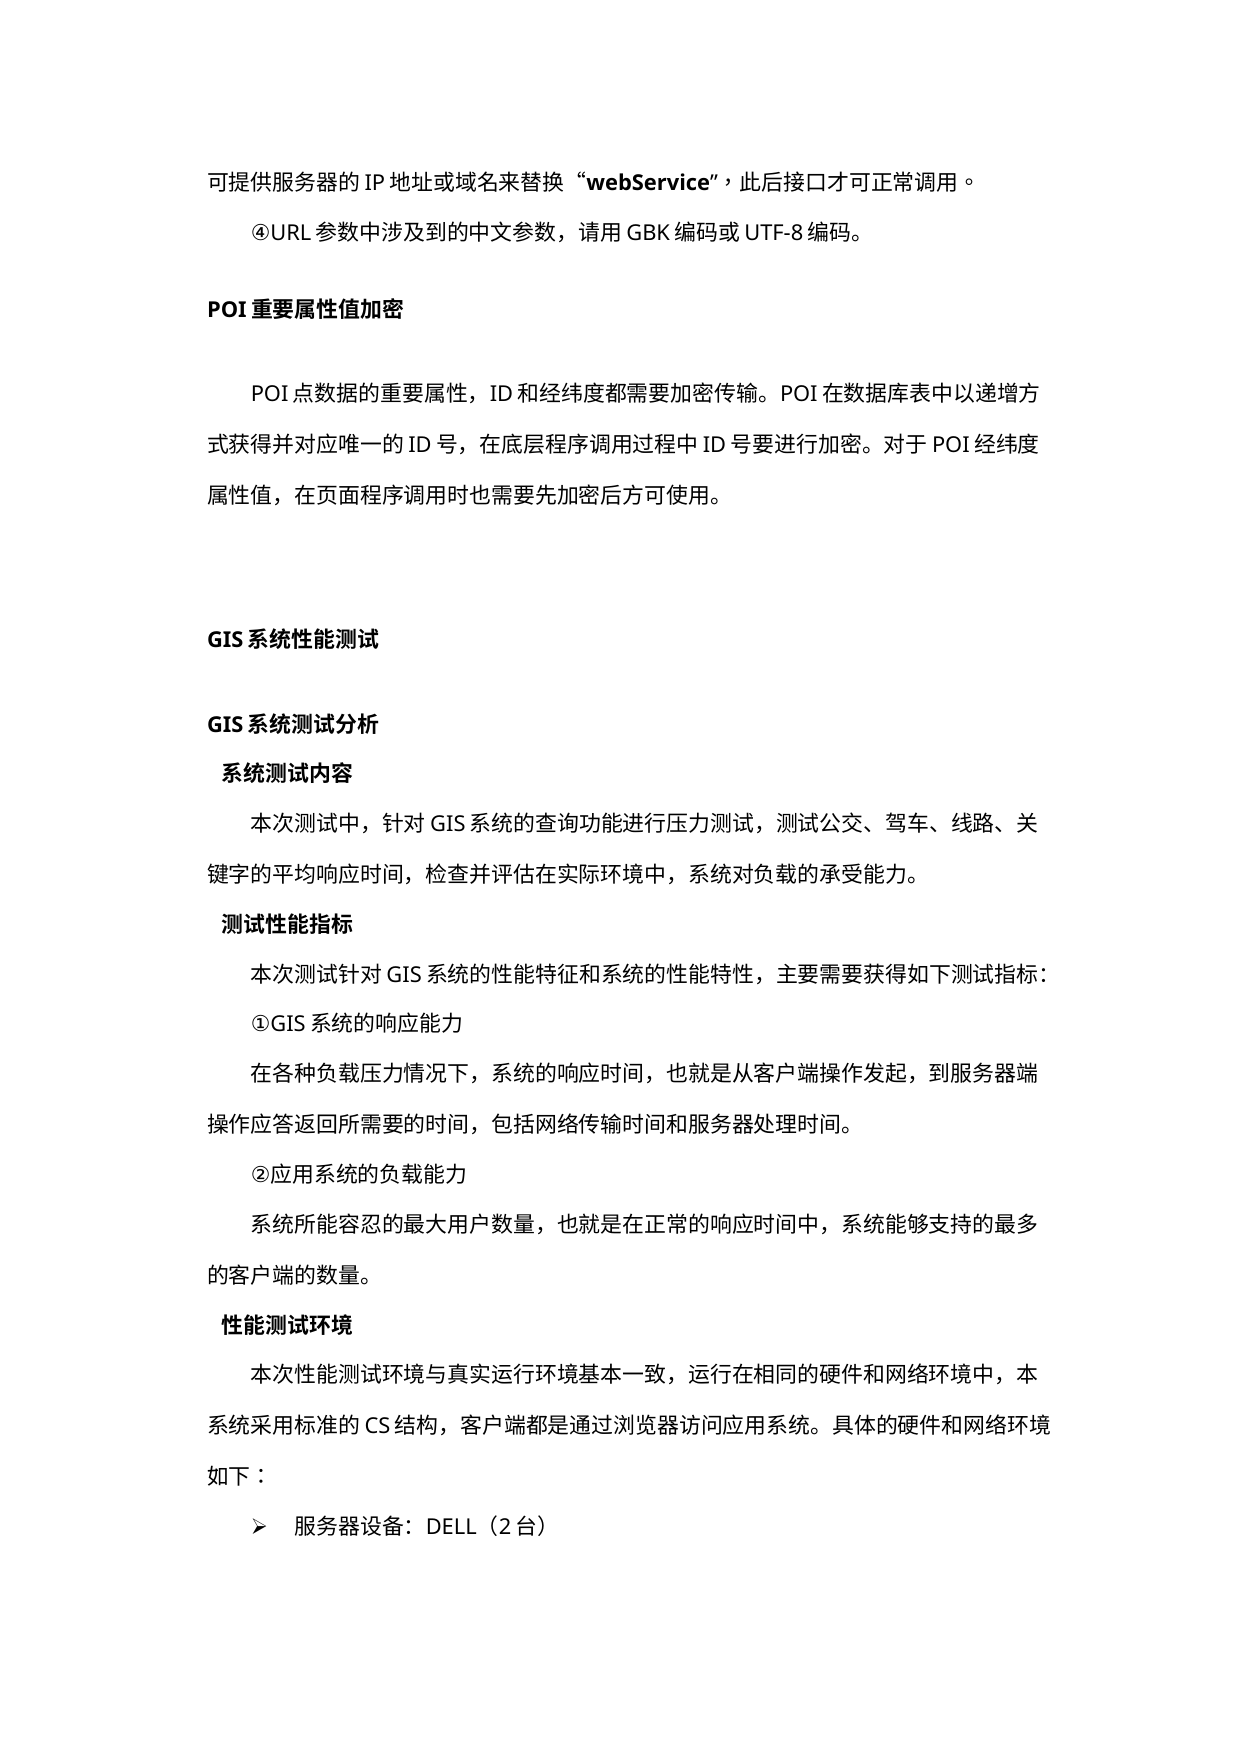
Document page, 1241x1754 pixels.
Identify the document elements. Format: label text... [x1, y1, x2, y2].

subtitle 测试性能指标 [222, 906, 1053, 940]
text 系统所能容忍的最大用户数量，也就是在正常的响应时间中，系统能够支持的最多的客户端的数量。 [207, 1206, 1053, 1291]
subtitle 性能测试环境 [222, 1306, 1053, 1340]
text 本次测试中，针对GIS系统的查询功能进行压力测试，测试公交、驾车、线路、关键字的平均响应时间，检查并评估在实际环境中，系统对负载的承受能力。 [207, 805, 1053, 890]
text ②应用系统的负载能力 [207, 1156, 1053, 1190]
subtitle POI重要属性值加密 [207, 291, 1053, 324]
text 在各种负载压力情况下，系统的响应时间，也就是从客户端操作发起，到服务器端操作应答返回所需要的时间，包括网络传输时间和服务器处理时间。 [207, 1055, 1053, 1140]
text 本次性能测试环境与真实运行环境基本一致，运行在相同的硬件和网络环境中，本系统采用标准的CS结构，客户端都是通过浏览器访问应用系统。具体的硬件和网络环境如下： [207, 1356, 1053, 1492]
text ①GIS系统的响应能力 [207, 1005, 1053, 1039]
text 本次测试针对GIS系统的性能特征和系统的性能特性，主要需要获得如下测试指标： [207, 956, 1053, 989]
subtitle 系统测试内容 [222, 755, 1053, 789]
subtitle GIS系统测试分析 [207, 706, 1053, 739]
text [207, 164, 1053, 198]
subtitle GIS系统性能测试 [207, 621, 1053, 655]
text POI点数据的重要属性，ID和经纬度都需要加密传输。POI在数据库表中以递增方式获得并对应唯一的ID号，在底层程序调用过程中ID号要进行加密。对于POI经纬度属性值，在页面程序调用时也需要先加密后方可使用。 [207, 375, 1053, 511]
list 服务器设备：DELL（2台） [251, 1508, 1053, 1542]
text ④URL参数中涉及到的中文参数，请用GBK编码或UTF-8编码。 [207, 214, 1053, 248]
